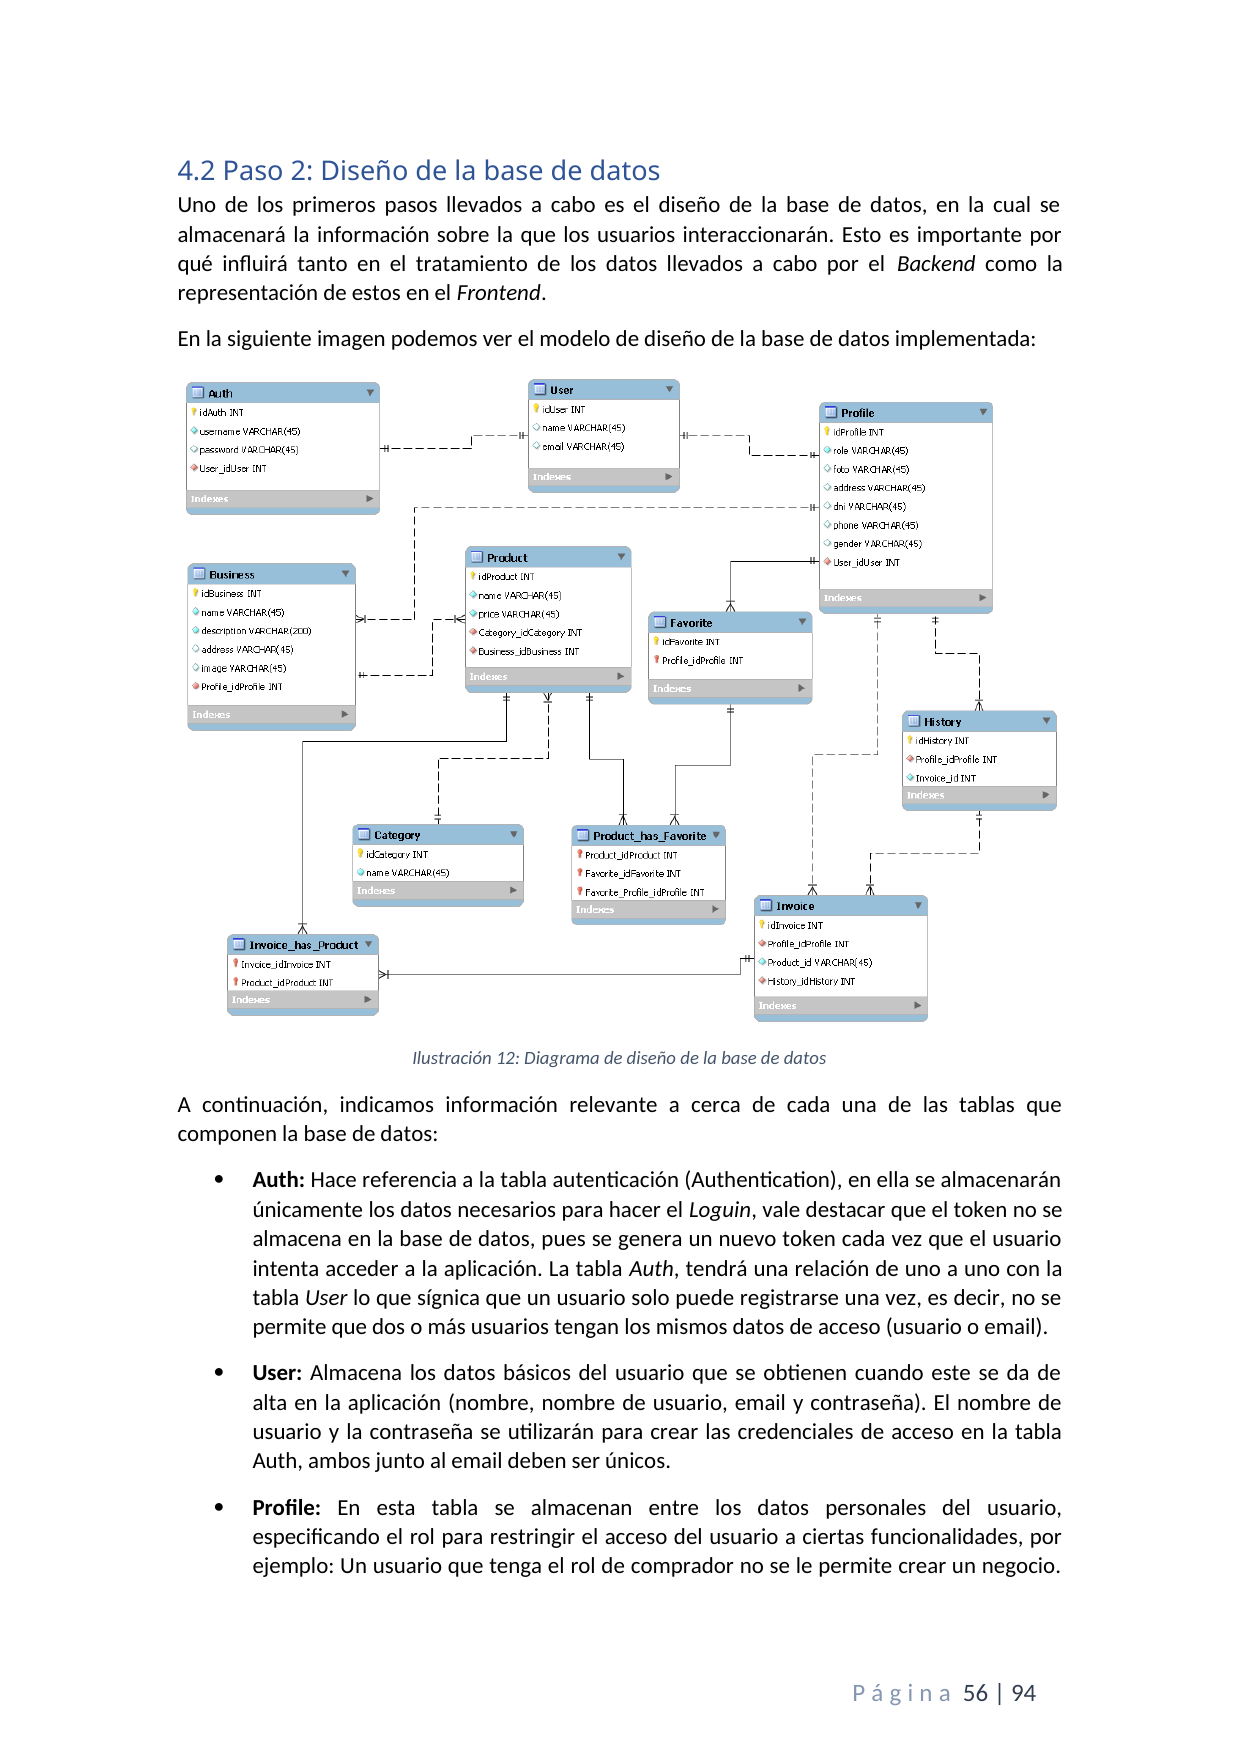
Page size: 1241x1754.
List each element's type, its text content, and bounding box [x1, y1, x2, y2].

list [215, 1493, 1063, 1579]
list Auth: Hace referencia a la tabla autenticación (Authentication), en ella se almacenarán únicamente los datos necesarios para hacer el Loguin, vale destacar que el token no se almacena en la base de datos, pues se genera un nuevo token cada vez que el usuario intenta acceder a la aplicación. La tabla Auth, tendrá una relación de uno a uno con la tabla User lo que sígnica que un usuario solo puede registrarse una vez, es decir, no se permite que dos o más usuarios tengan los mismos datos de acceso (usuario o email). [215, 1166, 1063, 1341]
text En la siguiente imagen podemos ver el modelo de diseño de la base de datos implementada: [177, 324, 1063, 353]
subtitle 4.2 Paso 2: Diseño de la base de datos [177, 152, 1063, 189]
picture [177, 370, 1063, 1029]
text Uno de los primeros pasos llevados a cabo es el diseño de la base de datos, en la cual se almacenará la información sobre la que los usuarios interaccionarán. Esto es importante por qué influirá tanto en el tratamiento de los datos llevados a cabo por el Backend como la representación de estos en el Frontend. [177, 190, 1063, 307]
text Ilustración 12: Diagrama de diseño de la base de datos [177, 1046, 1063, 1069]
text A continuación, indicamos información relevante a cerca de cada una de las tablas que componen la base de datos: [177, 1090, 1063, 1148]
list User: Almacena los datos básicos del usuario que se obtienen cuando este se da de alta en la aplicación (nombre, nombre de usuario, email y contraseña). El nombre de usuario y la contraseña se utilizarán para crear las credenciales de acceso en la tabla Auth, ambos junto al email deben ser únicos. [215, 1358, 1063, 1475]
